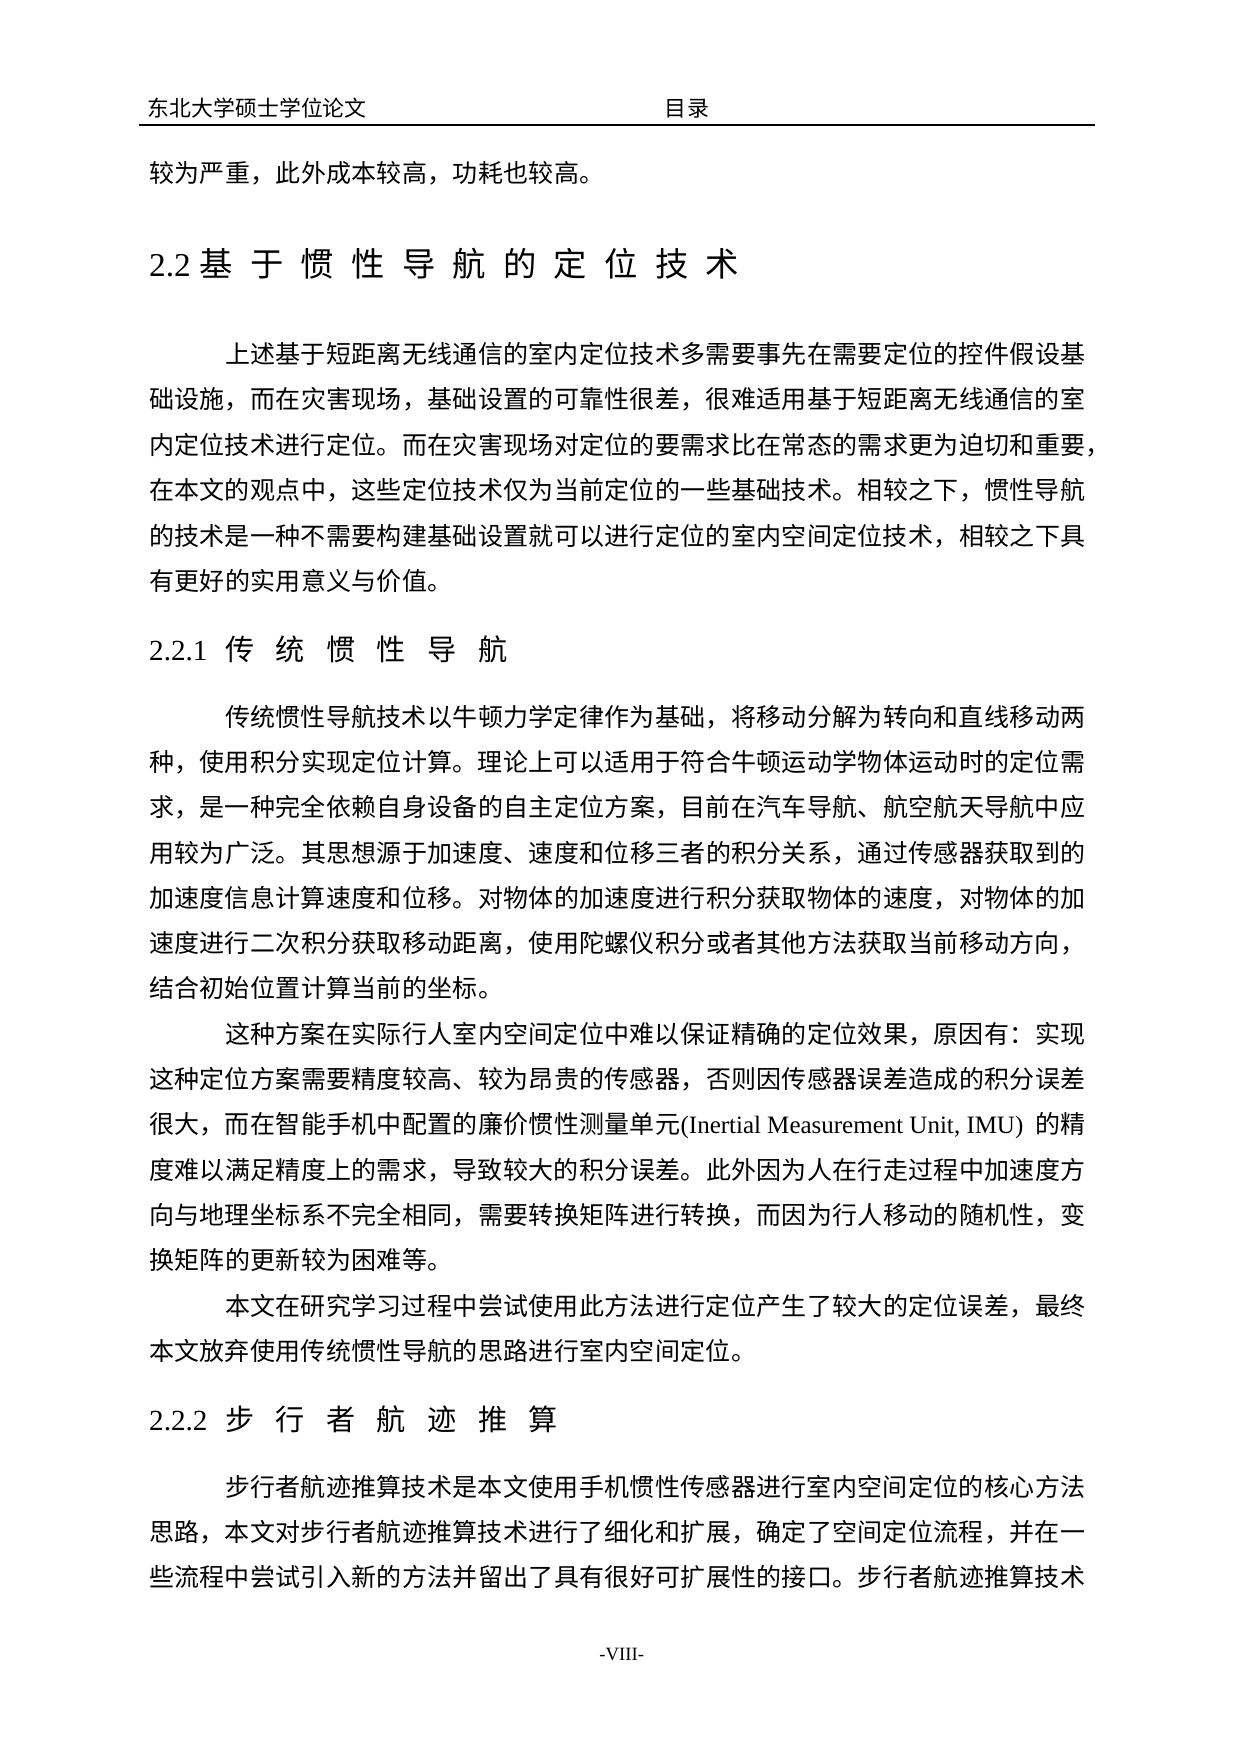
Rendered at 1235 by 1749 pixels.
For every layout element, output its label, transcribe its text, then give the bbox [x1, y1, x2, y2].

text 传统惯性导航技术以牛顿力学定律作为基础，将移动分解为转向和直线移动两种，使用积分实现定位计算。理论上可以适用于符合牛顿运动学物体运动时的定位需求，是一种完全依赖自身设备的自主定位方案，目前在汽车导航、航空航天导航中应用较为广泛。其思想源于加速度、速度和位移三者的积分关系，通过传感器获取到的加速度信息计算速度和位移。对物体的加速度进行积分获取物体的速度，对物体的加速度进行二次积分获取移动距离，使用陀螺仪积分或者其他方法获取当前移动方向，结合初始位置计算当前的坐标。 [149, 693, 1085, 1010]
text 上述基于短距离无线通信的室内定位技术多需要事先在需要定位的控件假设基础设施，而在灾害现场，基础设置的可靠性很差，很难适用基于短距离无线通信的室内定位技术进行定位。而在灾害现场对定位的要需求比在常态的需求更为迫切和重要，在本文的观点中，这些定位技术仅为当前定位的一些基础技术。相较之下，惯性导航的技术是一种不需要构建基础设置就可以进行定位的室内空间定位技术，相较之下具有更好的实用意义与价值。 [149, 330, 1085, 602]
text 本文在研究学习过程中尝试使用此方法进行定位产生了较大的定位误差，最终本文放弃使用传统惯性导航的思路进行室内空间定位。 [149, 1282, 1085, 1372]
subtitle 基于惯性导航的定位技术 [149, 217, 1085, 308]
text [149, 1463, 1085, 1599]
subtitle 步行者航迹推算 [143, 1395, 1085, 1440]
text 这种方案在实际行人室内空间定位中难以保证精确的定位效果，原因有：实现这种定位方案需要精度较高、较为昂贵的传感器，否则因传感器误差造成的积分误差很大，而在智能手机中配置的廉价惯性测量单元(Inertial Measurement Unit, IMU)的精度难以满足精度上的需求，导致较大的积分误差。此外因为人在行走过程中加速度方向与地理坐标系不完全相同，需要转换矩阵进行转换，而因为行人移动的随机性，变换矩阵的更新较为困难等。 [149, 1010, 1085, 1282]
subtitle 传统惯性导航 [143, 625, 1085, 670]
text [149, 149, 1085, 194]
